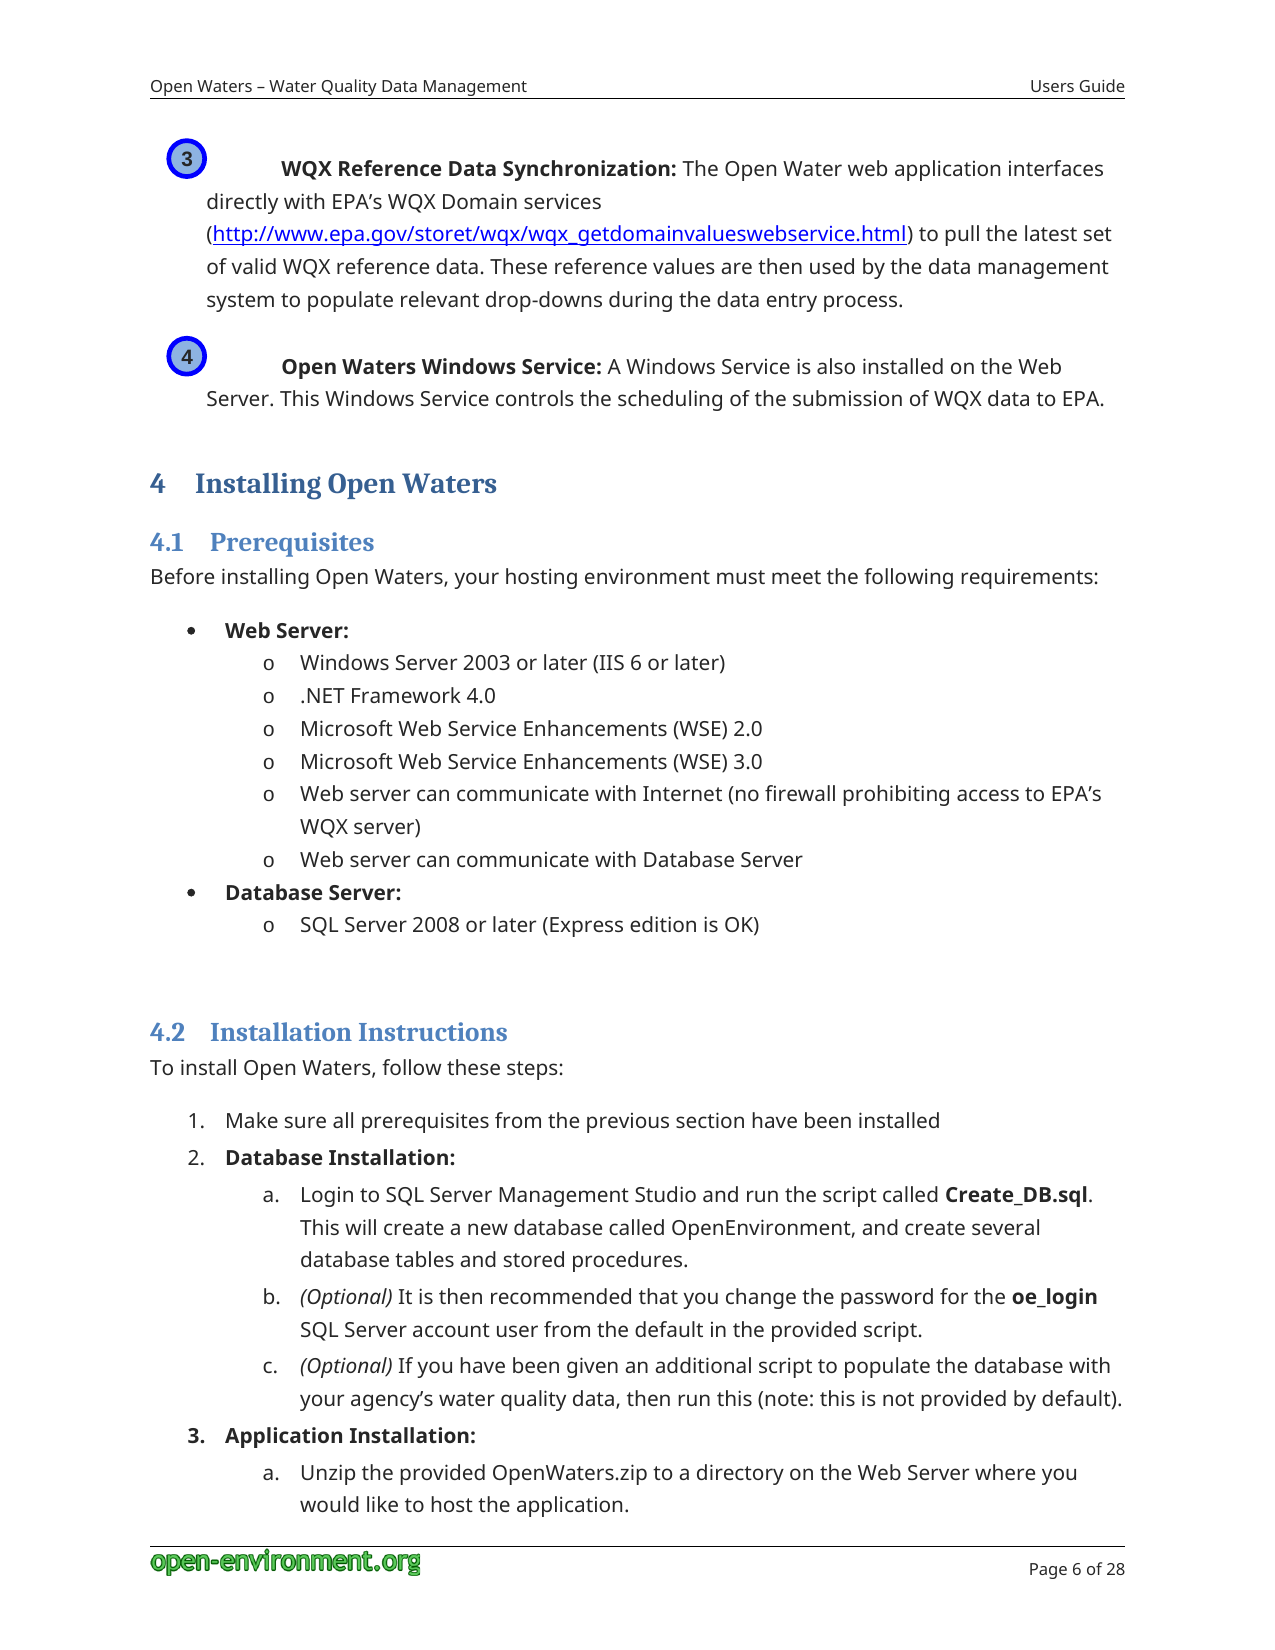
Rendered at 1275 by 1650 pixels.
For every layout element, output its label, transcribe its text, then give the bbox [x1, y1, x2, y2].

list .NET Framework 4.0 [262, 681, 1125, 710]
list Microsoft Web Service Enhancements (WSE) 2.0 [262, 714, 1125, 742]
list Unzip the provided OpenWaters.zip to a directory on the Web Server where you would like to host the application. [262, 1458, 1125, 1519]
list Database Installation: [187, 1143, 1125, 1172]
list (Optional) If you have been given an additional script to populate the database with your agency’s water quality data, then run this (note: this is not provided by default). [262, 1351, 1125, 1412]
text WQX Reference Data Synchronization: The Open Water web application interfaces directly with EPA’s WQX Domain services (http://www.epa.gov/storet/wqx/wqx_getdomainvalueswebservice.html) to pull the latest set of valid WQX reference data. These reference values are then used by the data management system to populate relevant drop-downs during the data entry process. [150, 141, 1125, 313]
list Make sure all prerequisites from the previous section have been installed [187, 1107, 1125, 1135]
list Web server can communicate with Internet (no firewall prohibiting access to EPA’s WQX server) [262, 779, 1125, 841]
picture [150, 1548, 421, 1576]
list Database Server: [187, 878, 1125, 906]
list SQL Server 2008 or later (Express edition is OK) [262, 910, 1125, 939]
subtitle Installing Open Waters [150, 467, 1125, 501]
list Web Server: [187, 616, 1125, 644]
text Open Waters Windows Service: A Windows Service is also installed on the Web Server. This Windows Service controls the scheduling of the submission of WQX data to EPA. [150, 338, 1125, 413]
text Before installing Open Waters, your hosting environment must meet the following requirements: [150, 562, 1125, 591]
text To install Open Waters, follow these steps: [150, 1053, 1125, 1082]
list (Optional) It is then recommended that you change the password for the oe_login SQL Server account user from the default in the provided script. [262, 1282, 1125, 1343]
subtitle Prerequisites [150, 527, 1125, 558]
list Web server can communicate with Database Server [262, 845, 1125, 873]
subtitle Installation Instructions [150, 1017, 1125, 1048]
list Login to SQL Server Management Studio and run the script called Create_DB.sql. This will create a new database called OpenEnvironment, and create several database tables and stored procedures. [262, 1180, 1125, 1274]
list Windows Server 2003 or later (IIS 6 or later) [262, 648, 1125, 677]
list Application Installation: [187, 1421, 1125, 1449]
list Microsoft Web Service Enhancements (WSE) 3.0 [262, 747, 1125, 775]
